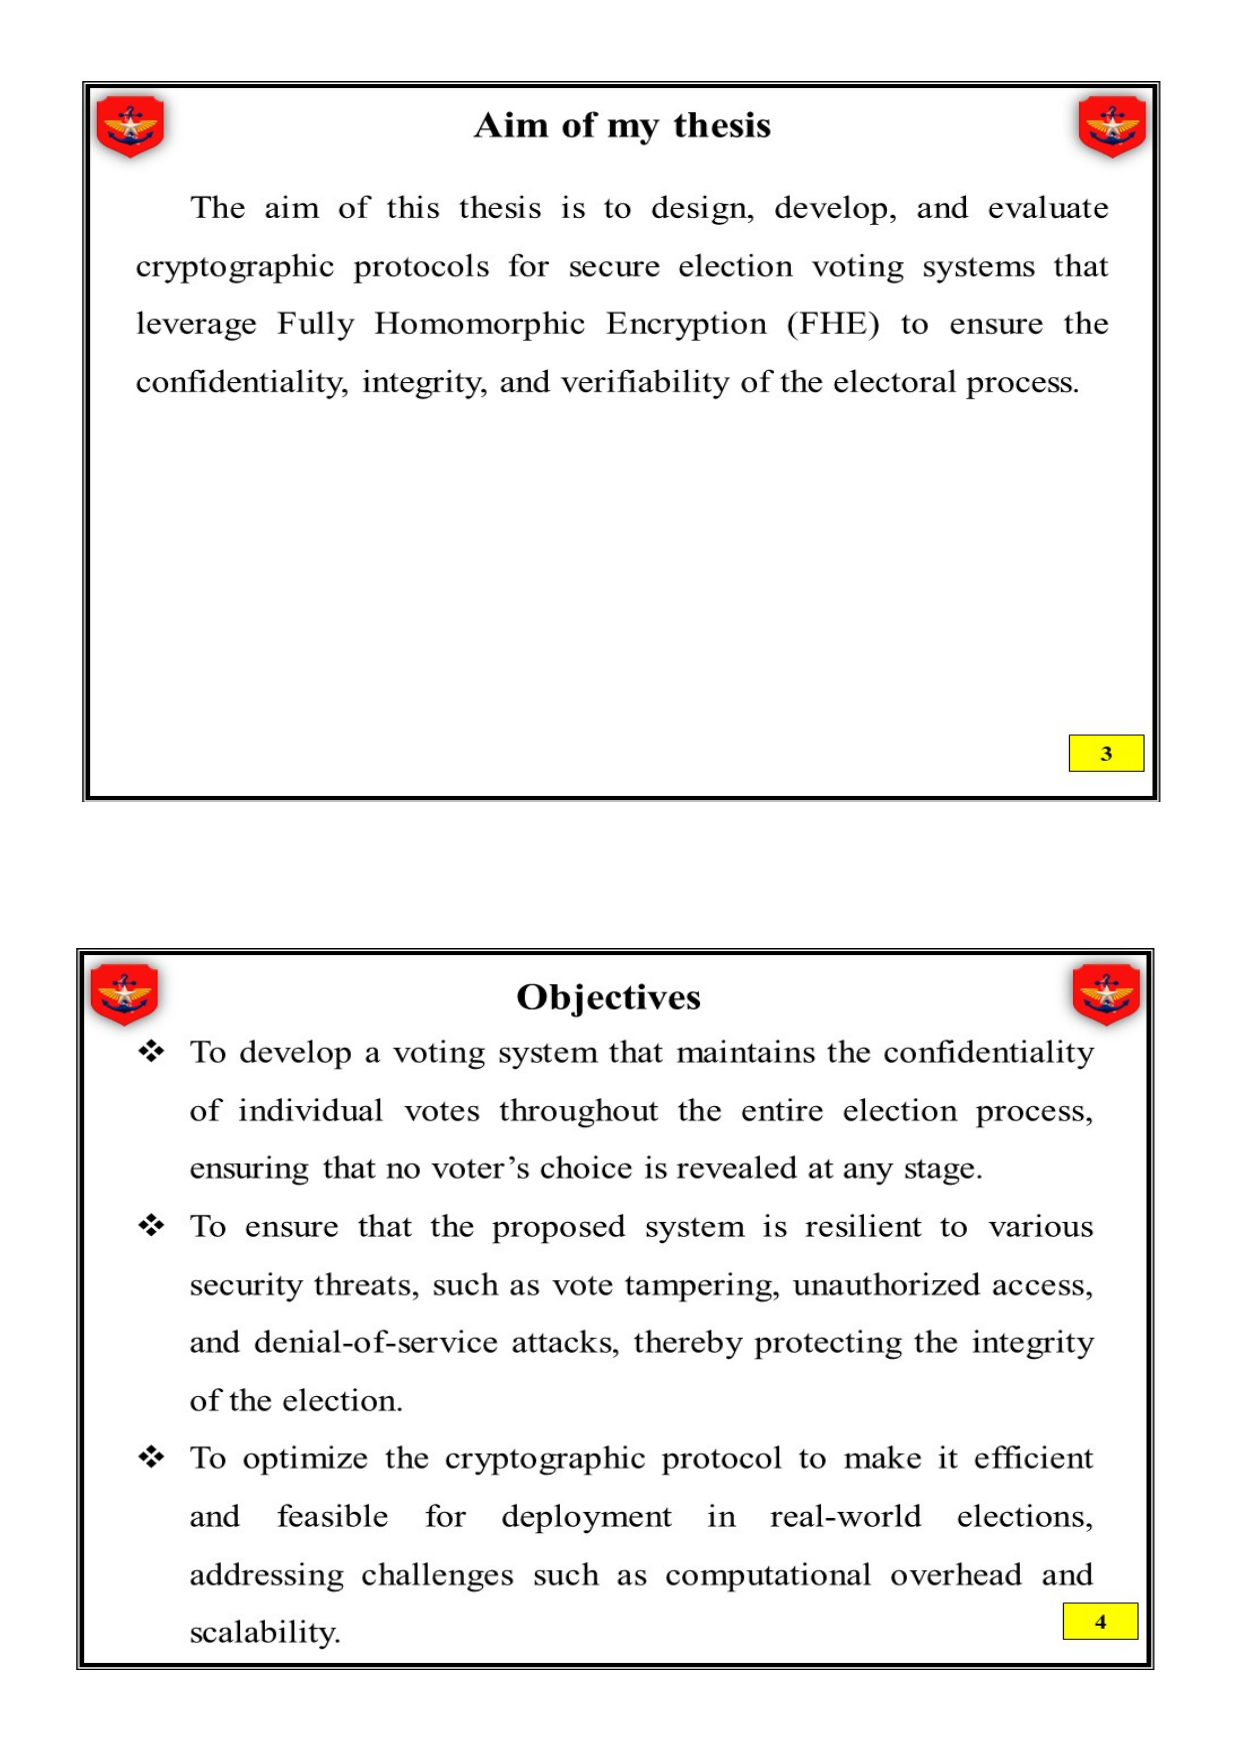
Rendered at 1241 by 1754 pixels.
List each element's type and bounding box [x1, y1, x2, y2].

picture [80, 77, 1165, 802]
picture [74, 945, 1159, 1670]
